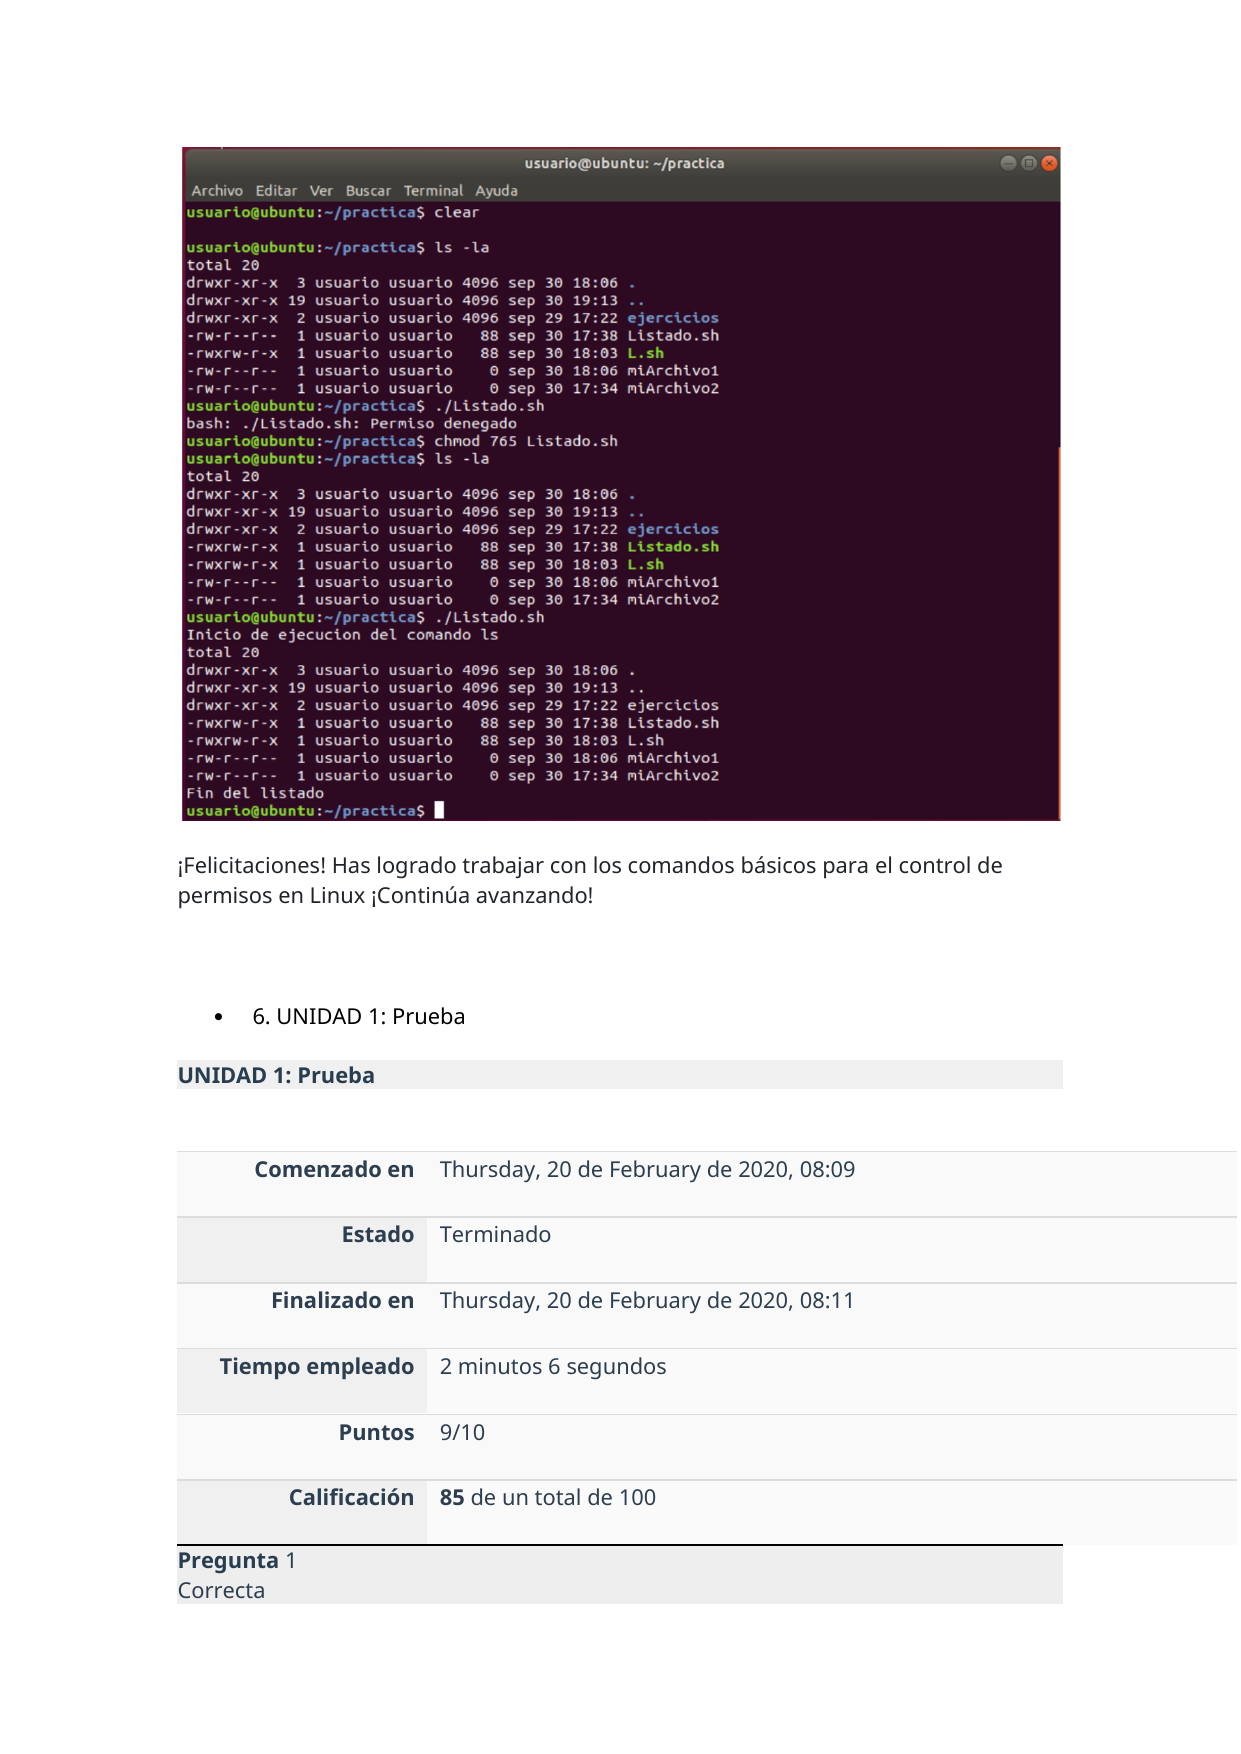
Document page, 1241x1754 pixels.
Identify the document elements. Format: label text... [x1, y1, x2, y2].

table_cell Finalizado en [177, 1284, 427, 1348]
subtitle Pregunta 1 [177, 1546, 1063, 1575]
table_cell Puntos [177, 1415, 427, 1479]
list 6. UNIDAD 1: Prueba [215, 999, 1063, 1031]
text Correcta [177, 1575, 1063, 1604]
table_cell Terminado [427, 1218, 1237, 1282]
table_cell 2 minutos 6 segundos [427, 1349, 1237, 1413]
table_cell Calificación [177, 1481, 427, 1544]
table_cell 9/10 [427, 1415, 1237, 1479]
text ¡Felicitaciones! Has logrado trabajar con los comandos básicos para el control de permisos en Linux ¡Continúa avanzando! [177, 850, 1063, 910]
subtitle UNIDAD 1: Prueba [177, 1060, 1063, 1089]
table_cell Tiempo empleado [177, 1349, 427, 1413]
table_cell Thursday, 20 de February de 2020, 08:11 [427, 1284, 1237, 1348]
table_header Comenzado en [177, 1152, 427, 1216]
table_cell 85 de un total de 100 [427, 1481, 1237, 1545]
picture [177, 147, 1063, 821]
table_header Thursday, 20 de February de 2020, 08:09 [427, 1152, 1237, 1216]
table_cell Estado [177, 1218, 427, 1282]
